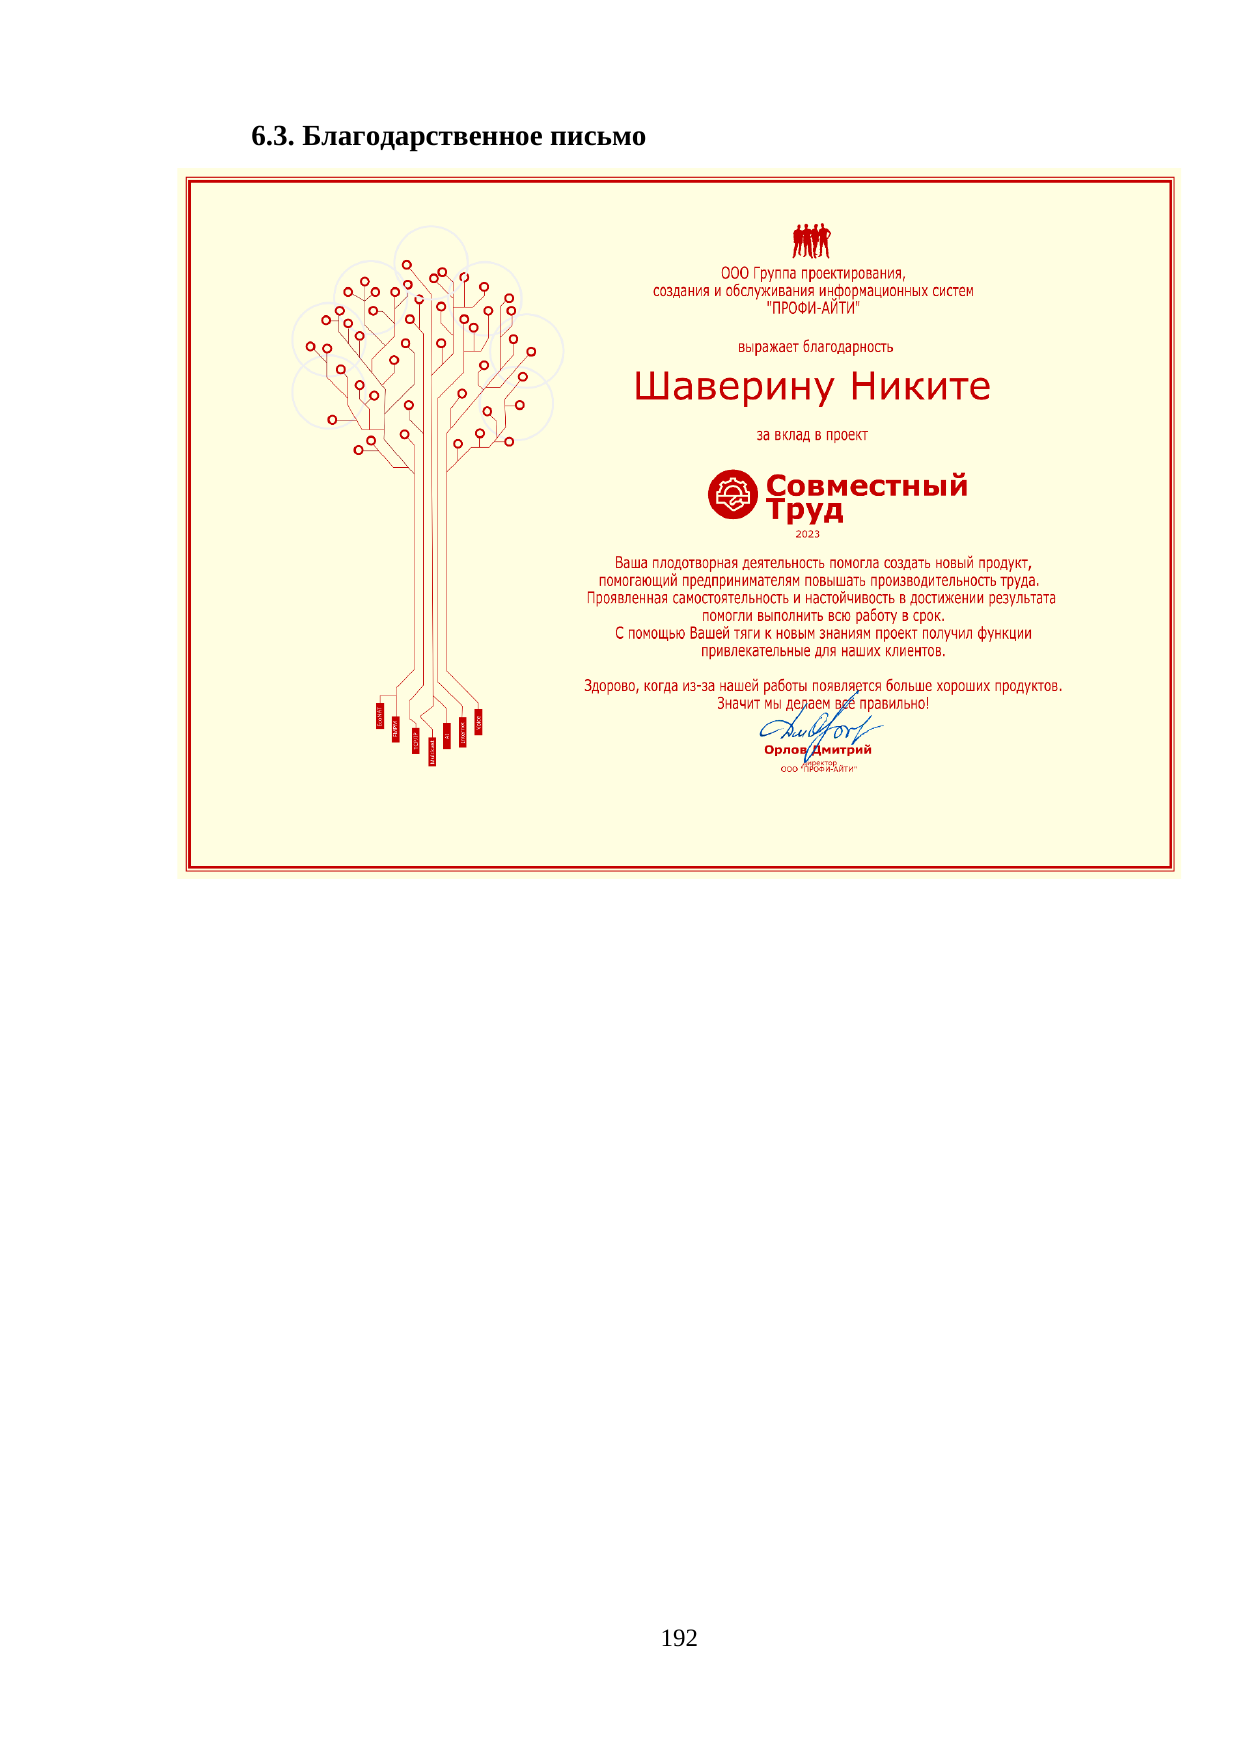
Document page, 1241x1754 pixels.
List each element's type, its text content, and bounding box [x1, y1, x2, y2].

picture [177, 168, 1182, 879]
text 6.3. Благодарственное письмо [177, 118, 1181, 152]
